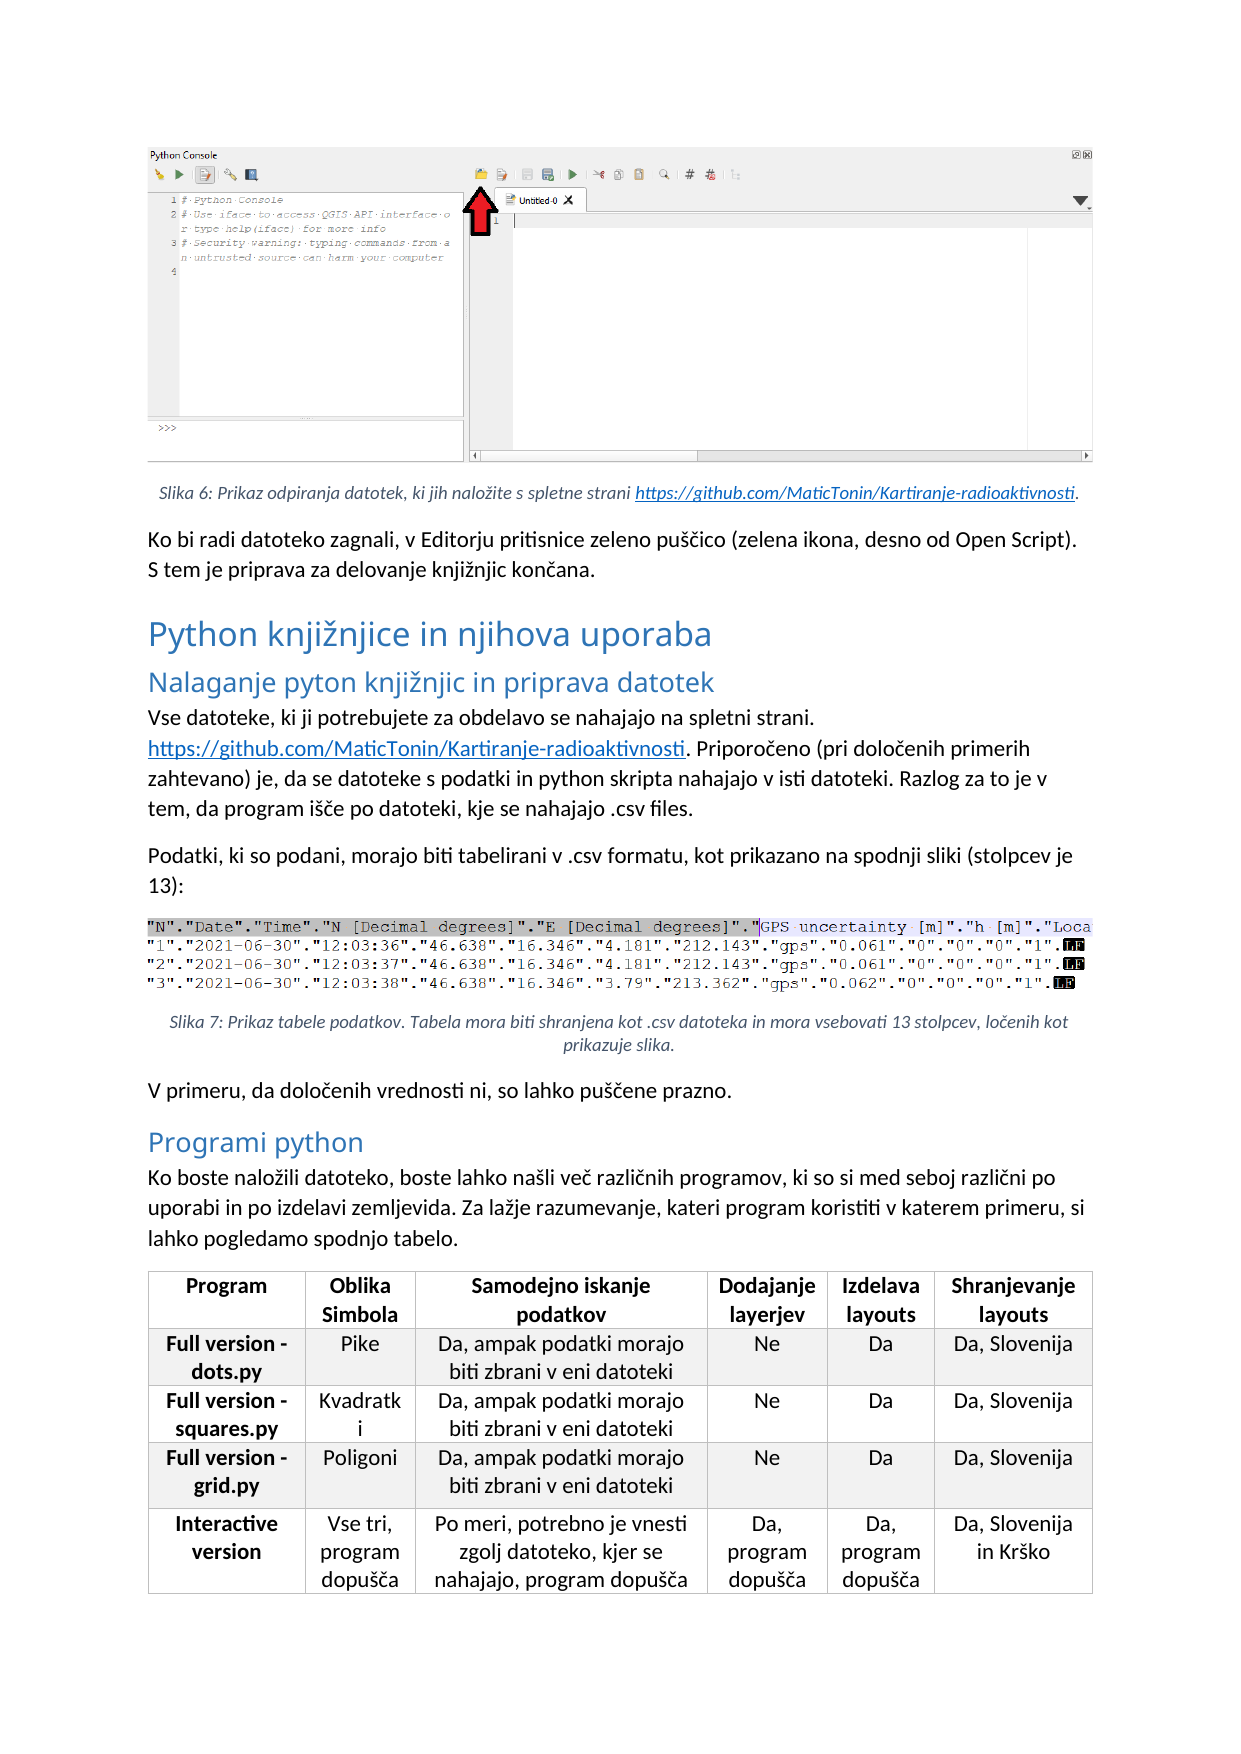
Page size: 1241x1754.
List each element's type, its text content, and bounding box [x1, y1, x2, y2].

table_cell Full version -grid.py [149, 1443, 305, 1508]
table_cell Full version -squares.py [149, 1386, 305, 1442]
text Vse datoteke, ki ji potrebujete za obdelavo se nahajajo na spletni strani. https://github.com/MaticTonin/Kartiranje-radioaktivnosti. Priporočeno (pri določenih primerih zahtevano) je, da se datoteke s podatki in python skripta nahajajo v isti datoteki. Razlog za to je v tem, da program išče po datoteki, kje se nahajajo .csv files. [148, 703, 1093, 822]
table_header Shranjevanje layouts [935, 1272, 1092, 1328]
table_cell Pike [306, 1329, 415, 1385]
table_cell Da [828, 1386, 934, 1442]
text Podatki, ki so podani, morajo biti tabelirani v .csv formatu, kot prikazano na spodnji sliki (stolpcev je 13): [148, 841, 1093, 899]
table_cell Poligoni [306, 1443, 415, 1508]
table_cell Da, ampak podatki morajo biti zbrani v eni datoteki [416, 1386, 707, 1442]
subtitle Python knjižnjice in njihova uporaba [148, 611, 1093, 656]
subtitle Programi python [148, 1123, 1093, 1160]
table_header Izdelava layouts [828, 1272, 934, 1328]
table_cell Full version -dots.py [149, 1329, 305, 1385]
table_cell Da, ampak podatki morajo biti zbrani v eni datoteki [416, 1329, 707, 1385]
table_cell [708, 1509, 827, 1593]
table_cell Da, Slovenija [935, 1329, 1092, 1385]
table_cell Da, Slovenija [935, 1386, 1092, 1442]
table_cell Ne [708, 1443, 827, 1508]
table_header Oblika Simbola [306, 1272, 415, 1328]
table_cell Ne [708, 1329, 827, 1385]
picture [147, 918, 1093, 992]
table_header Program [149, 1272, 305, 1328]
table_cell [416, 1509, 707, 1593]
text Ko boste naložili datoteko, boste lahko našli več različnih programov, ki so si med seboj različni po uporabi in po izdelavi zemljevida. Za lažje razumevanje, kateri program koristiti v katerem primeru, si lahko pogledamo spodnjo tabelo. [148, 1163, 1093, 1252]
text Slika 6: Prikaz odpiranja datotek, ki jih naložite s spletne strani https://github.com/MaticTonin/Kartiranje-radioaktivnosti. [148, 481, 1093, 504]
table_cell Kvadratki [306, 1386, 415, 1442]
table_cell Da [828, 1443, 934, 1508]
picture [147, 147, 1093, 463]
text V primeru, da določenih vrednosti ni, so lahko puščene prazno. [148, 1077, 1093, 1105]
table_cell Da, Slovenija [935, 1443, 1092, 1508]
table_header Samodejno iskanje podatkov [416, 1272, 707, 1328]
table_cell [828, 1509, 934, 1593]
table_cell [935, 1509, 1092, 1593]
text Slika 7: Prikaz tabele podatkov. Tabela mora biti shranjena kot .csv datoteka in mora vsebovati 13 stolpcev, ločenih kot prikazuje slika. [148, 1010, 1093, 1056]
table_header Dodajanje layerjev [708, 1272, 827, 1328]
table_cell Da, ampak podatki morajo biti zbrani v eni datoteki [416, 1443, 707, 1508]
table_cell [306, 1509, 415, 1593]
table_cell Da [828, 1329, 934, 1385]
table_cell Interactive version [149, 1509, 305, 1593]
text Ko bi radi datoteko zagnali, v Editorju pritisnice zeleno puščico (zelena ikona, desno od Open Script). S tem je priprava za delovanje knjižnjic končana. [148, 525, 1093, 583]
table_cell Ne [708, 1386, 827, 1442]
subtitle Nalaganje pyton knjižnjic in priprava datotek [148, 664, 1093, 701]
